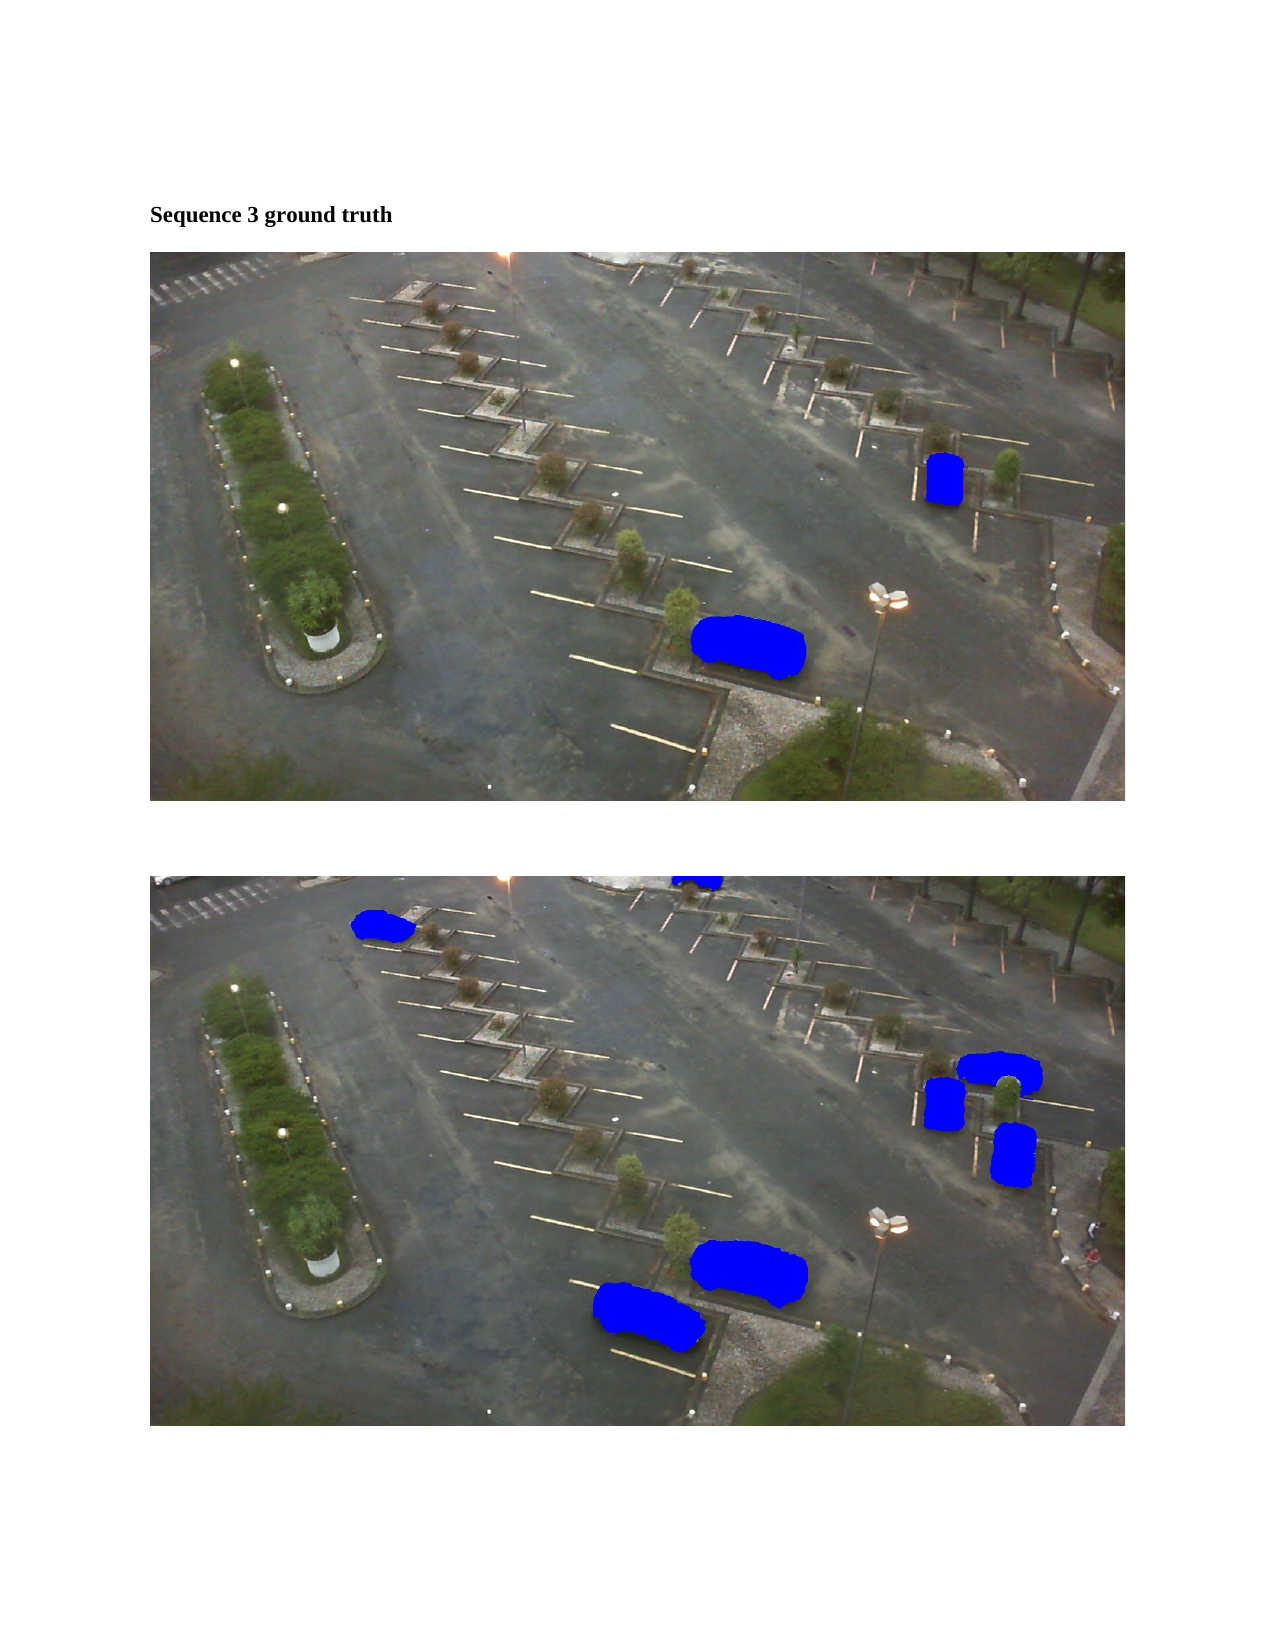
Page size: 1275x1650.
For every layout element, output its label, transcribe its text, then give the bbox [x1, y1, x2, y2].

picture [150, 876, 1125, 1426]
text Sequence 3 ground truth [150, 201, 1125, 227]
picture [150, 252, 1125, 801]
